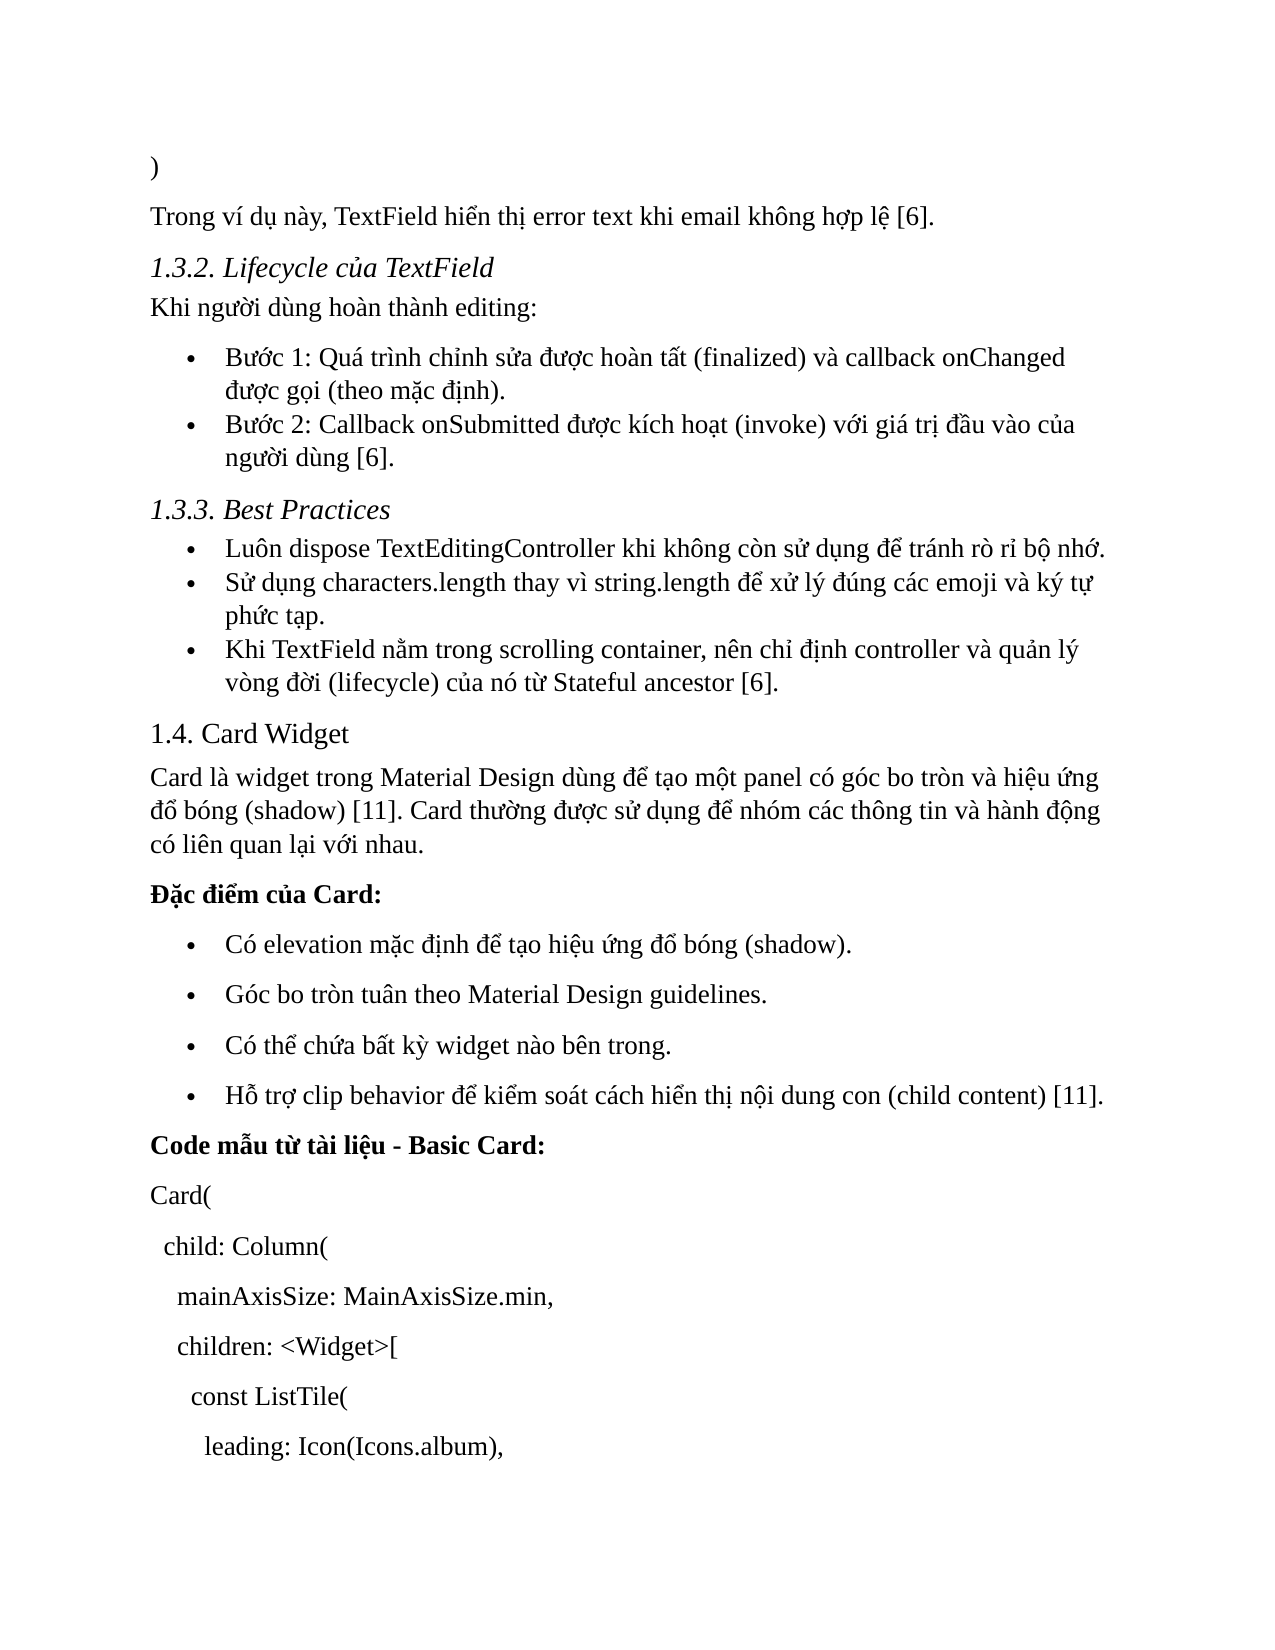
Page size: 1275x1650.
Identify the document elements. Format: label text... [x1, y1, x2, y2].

text Card là widget trong Material Design dùng để tạo một panel có góc bo tròn và hiệu ứng đổ bóng (shadow) [11]. Card thường được sử dụng để nhóm các thông tin và hành động có liên quan lại với nhau. [150, 761, 1125, 859]
list Sử dụng characters.length thay vì string.length để xử lý đúng các emoji và ký tự phức tạp. [187, 566, 1125, 630]
list Có elevation mặc định để tạo hiệu ứng đổ bóng (shadow). [187, 928, 1125, 959]
list Góc bo tròn tuân theo Material Design guidelines. [187, 979, 1125, 1010]
text mainAxisSize: MainAxisSize.min, [150, 1280, 1125, 1311]
text Khi người dùng hoàn thành editing: [150, 291, 1125, 322]
text Card( [150, 1179, 1125, 1211]
text const ListTile( [150, 1380, 1125, 1411]
text children: <Widget>[ [150, 1330, 1125, 1361]
text Trong ví dụ này, TextField hiển thị error text khi email không hợp lệ [6]. [150, 200, 1125, 231]
subtitle 1.3.2. Lifecycle của TextField [150, 250, 1125, 284]
list Khi TextField nằm trong scrolling container, nên chỉ định controller và quản lý vòng đời (lifecycle) của nó từ Stateful ancestor [6]. [187, 633, 1125, 697]
text child: Column( [150, 1230, 1125, 1261]
text leading: Icon(Icons.album), [150, 1431, 1125, 1462]
list Luôn dispose TextEditingController khi không còn sử dụng để tránh rò rỉ bộ nhớ. [187, 532, 1125, 563]
text ) [150, 150, 1125, 181]
text Đặc điểm của Card: [150, 878, 1125, 909]
list Hỗ trợ clip behavior để kiểm soát cách hiển thị nội dung con (child content) [11]. [187, 1079, 1125, 1110]
text Code mẫu từ tài liệu - Basic Card: [150, 1129, 1125, 1160]
subtitle 1.4. Card Widget [150, 716, 1125, 750]
list Có thể chứa bất kỳ widget nào bên trong. [187, 1029, 1125, 1060]
list Bước 1: Quá trình chỉnh sửa được hoàn tất (finalized) và callback onChanged được gọi (theo mặc định). [187, 341, 1125, 406]
list Bước 2: Callback onSubmitted được kích hoạt (invoke) với giá trị đầu vào của người dùng [6]. [187, 408, 1125, 473]
subtitle 1.3.3. Best Practices [150, 492, 1125, 525]
